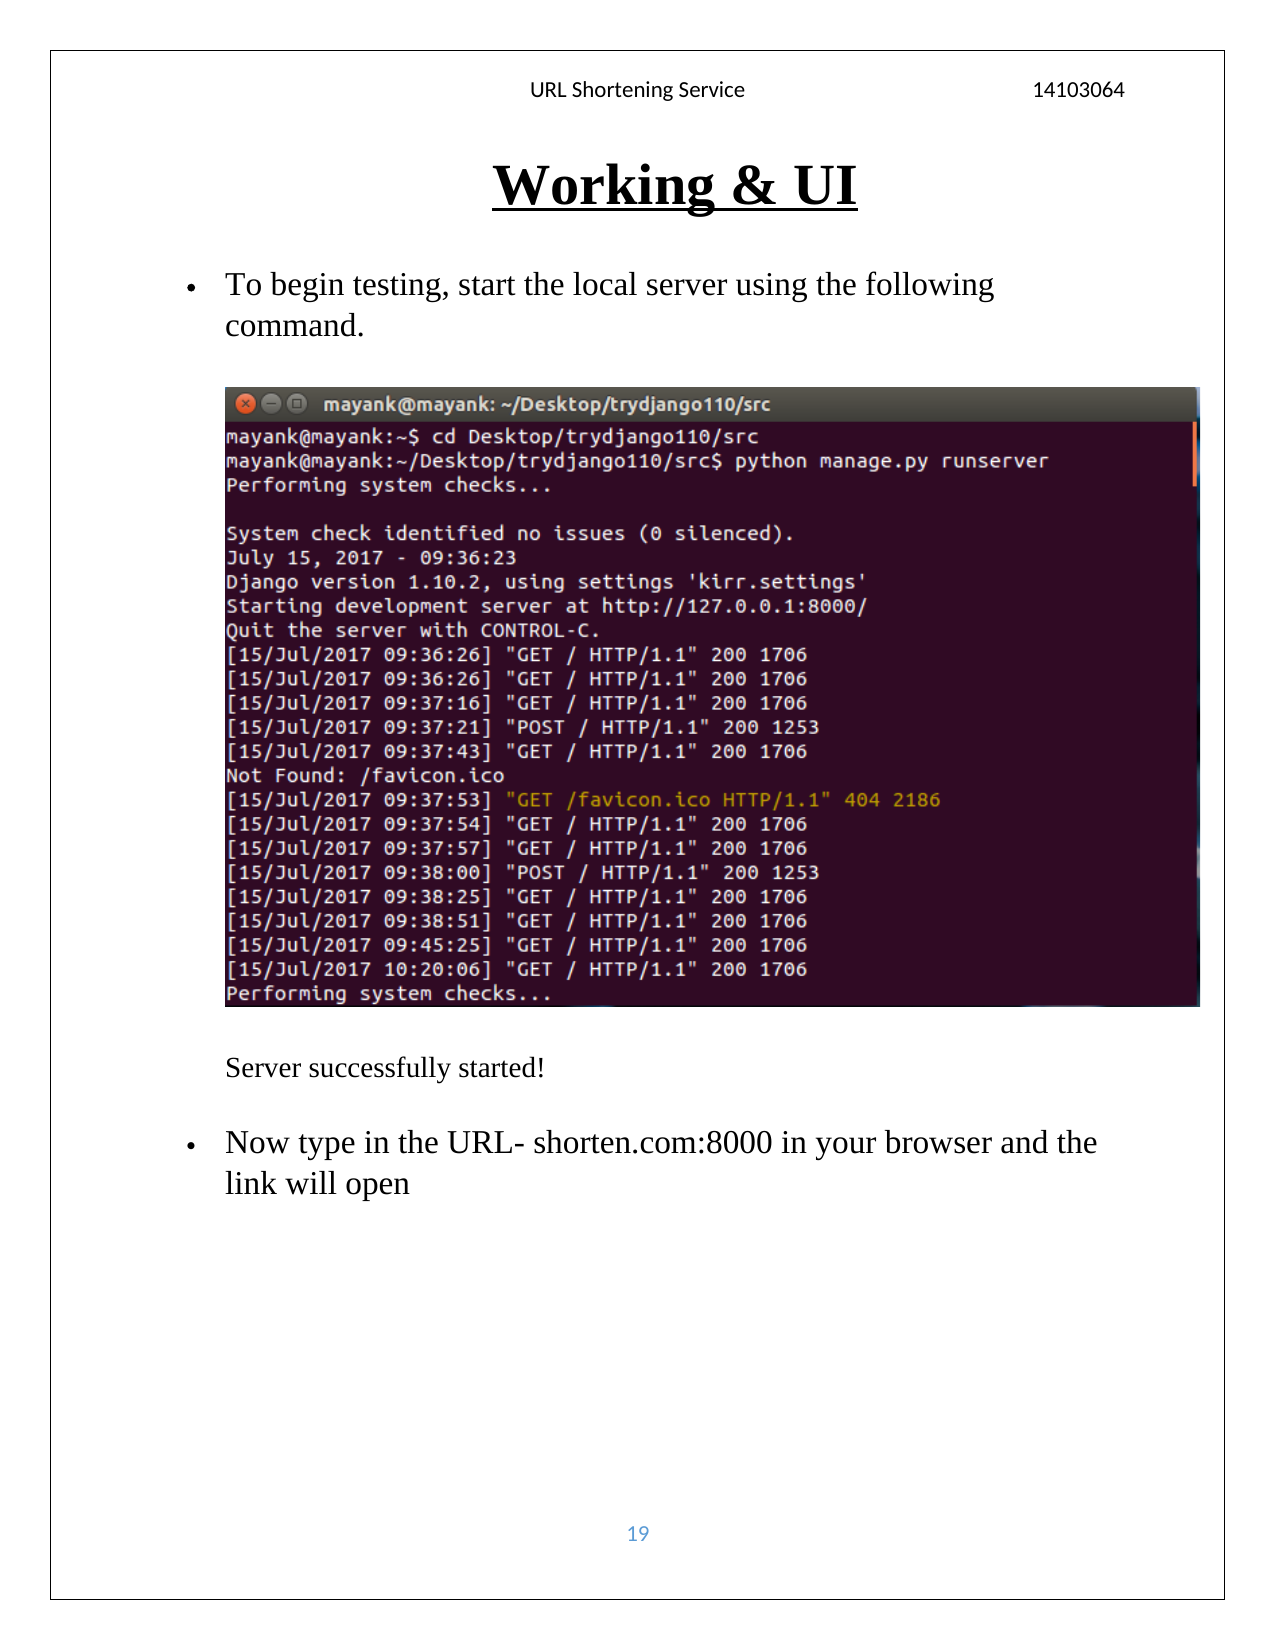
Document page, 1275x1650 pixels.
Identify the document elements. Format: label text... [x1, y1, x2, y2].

list Now type in the URL- shorten.com:8000 in your browser and the link will open [187, 1122, 1125, 1202]
list To begin testing, start the local server using the following command. [187, 264, 1125, 343]
list Working & UI [225, 150, 1125, 217]
list Server successfully started! [225, 1009, 1125, 1083]
picture [225, 387, 1200, 1007]
